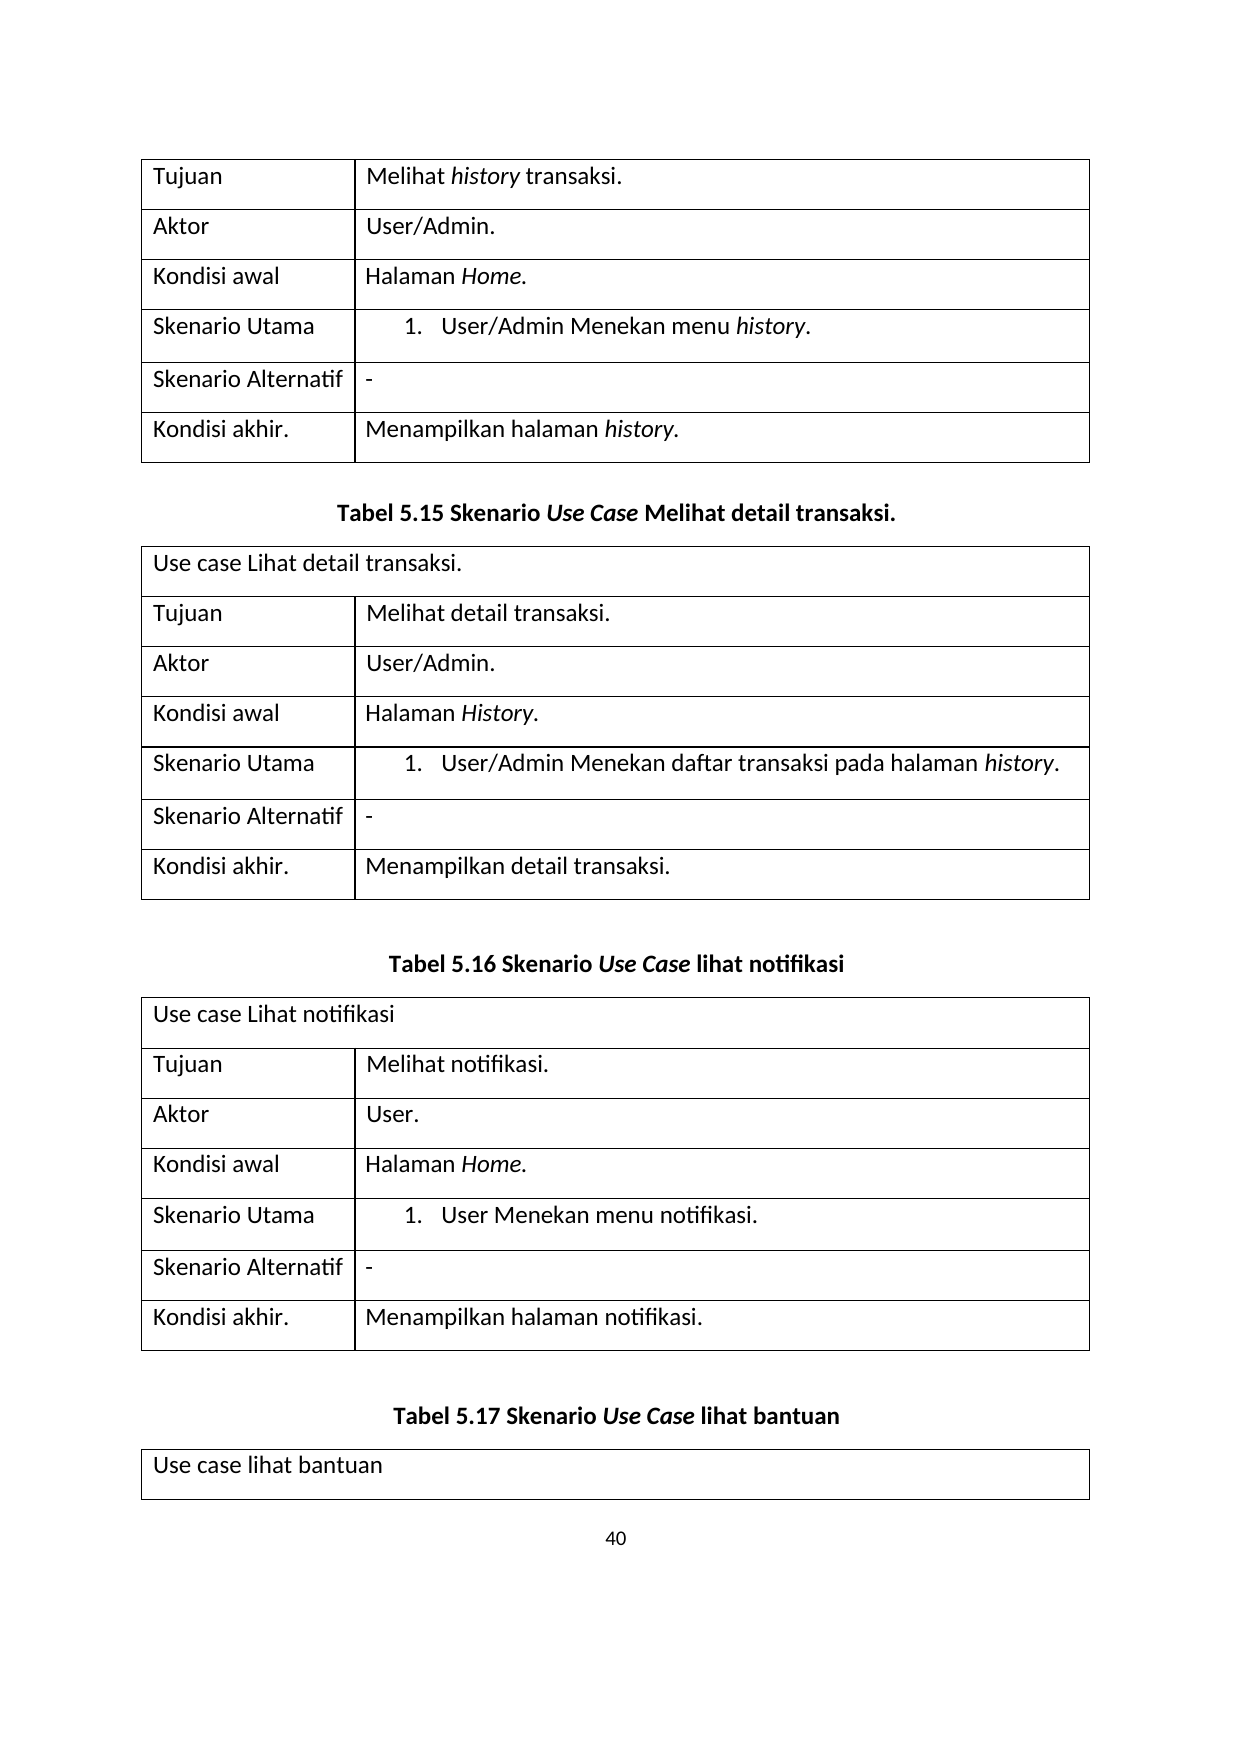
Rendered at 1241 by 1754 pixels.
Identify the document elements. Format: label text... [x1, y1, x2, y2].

table_cell Aktor [142, 647, 354, 696]
table_cell Melihat history transaksi. [356, 160, 1089, 209]
text Tabel 5.15 Skenario Use Case Melihat detail transaksi. [141, 497, 1092, 528]
table_cell Kondisi awal [142, 1149, 354, 1198]
text Tabel 5.16 Skenario Use Case lihat notifikasi [141, 949, 1092, 979]
table_cell Skenario Alternatif [142, 363, 354, 412]
table_cell Aktor [142, 210, 354, 259]
table_cell User/Admin Menekan daftar transaksi pada halaman history. [356, 748, 1089, 799]
table_cell - [356, 800, 1089, 849]
table_header Use case Lihat notifikasi [142, 998, 1089, 1047]
table_cell - [356, 1251, 1089, 1300]
table_cell Aktor [142, 1099, 354, 1148]
table_cell Menampilkan halaman notifikasi. [356, 1301, 1089, 1350]
table_header Use case Lihat detail transaksi. [142, 547, 1089, 596]
table_cell Halaman Home. [356, 260, 1089, 309]
table_cell Skenario Alternatif [142, 1251, 354, 1300]
table_cell User/Admin. [356, 647, 1089, 696]
table_cell User/Admin Menekan menu history. [356, 310, 1089, 362]
table_cell Menampilkan halaman history. [356, 413, 1089, 462]
table_cell Skenario Utama [142, 310, 354, 362]
table_cell Tujuan [142, 1049, 354, 1097]
table_cell User/Admin. [356, 210, 1089, 259]
table_cell User. [356, 1099, 1089, 1148]
table_cell Skenario Alternatif [142, 800, 354, 849]
table_cell Kondisi awal [142, 260, 354, 309]
table_cell Kondisi akhir. [142, 1301, 354, 1350]
table_cell Tujuan [142, 597, 354, 646]
table_cell Skenario Utama [142, 748, 354, 799]
table_header Use case lihat bantuan [142, 1450, 1089, 1499]
table_cell Kondisi akhir. [142, 850, 354, 899]
table_cell Tujuan [142, 160, 354, 209]
table_cell User Menekan menu notifikasi. [356, 1199, 1089, 1250]
table_cell Melihat notifikasi. [356, 1049, 1089, 1097]
table_cell Kondisi akhir. [142, 413, 354, 462]
table_cell Menampilkan detail transaksi. [356, 850, 1089, 899]
text Tabel 5.17 Skenario Use Case lihat bantuan [141, 1400, 1092, 1431]
table_cell Halaman History. [356, 697, 1089, 746]
table_cell Kondisi awal [142, 697, 354, 746]
table_cell Halaman Home. [356, 1149, 1089, 1198]
table_cell Melihat detail transaksi. [356, 597, 1089, 646]
table_cell - [356, 363, 1089, 412]
table_cell Skenario Utama [142, 1199, 354, 1250]
